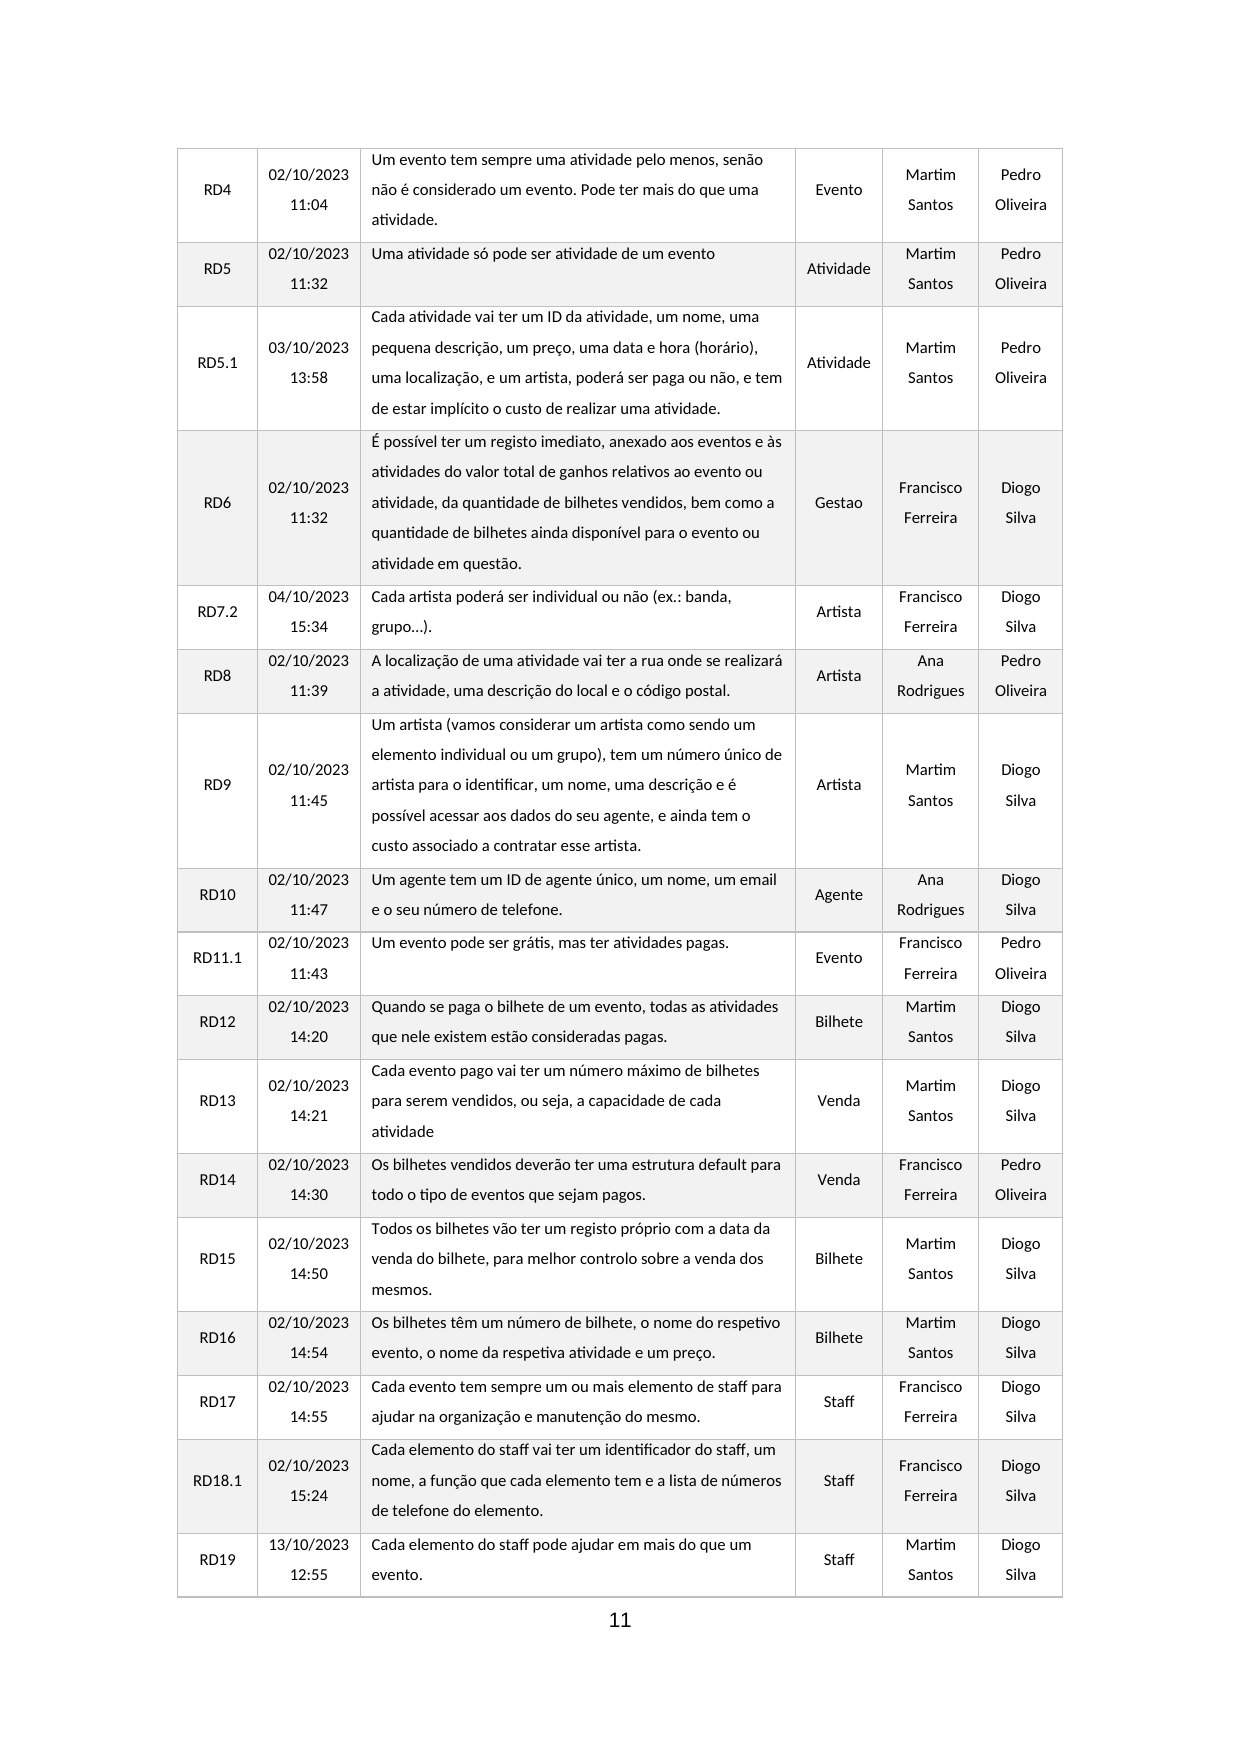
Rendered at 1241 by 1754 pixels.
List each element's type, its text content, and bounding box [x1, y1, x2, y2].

table_cell Francisco Ferreira [883, 1376, 978, 1438]
table_cell A localização de uma atividade vai ter a rua onde se realizará a atividade, uma descrição do local e o código postal. [361, 650, 795, 713]
table_cell Diogo Silva [979, 1218, 1062, 1311]
table_cell Diogo Silva [979, 586, 1062, 649]
table_cell Staff [796, 1440, 882, 1533]
table_cell RD8 [178, 650, 257, 713]
table_cell Francisco Ferreira [883, 431, 978, 585]
table_cell Pedro Oliveira [979, 149, 1062, 242]
table_cell 02/10/2023 11:47 [258, 869, 360, 931]
table_cell 02/10/2023 15:24 [258, 1440, 360, 1533]
table_cell Diogo Silva [979, 996, 1062, 1059]
table_cell Bilhete [796, 1218, 882, 1311]
table_cell Um evento tem sempre uma atividade pelo menos, senão não é considerado um evento. Pode ter mais do que uma atividade. [361, 149, 795, 242]
table_cell 02/10/2023 11:39 [258, 650, 360, 713]
table_cell Uma atividade só pode ser atividade de um evento [361, 243, 795, 306]
table_cell Ana Rodrigues [883, 650, 978, 713]
table_cell Martim Santos [883, 1312, 978, 1375]
table_cell 02/10/2023 14:20 [258, 996, 360, 1059]
table_cell RD15 [178, 1218, 257, 1311]
table_cell 02/10/2023 14:50 [258, 1218, 360, 1311]
table_cell Agente [796, 869, 882, 931]
table_cell Francisco Ferreira [883, 1154, 978, 1217]
table_cell 02/10/2023 14:55 [258, 1376, 360, 1438]
table_cell RD16 [178, 1312, 257, 1375]
table_cell RD7.2 [178, 586, 257, 649]
table_cell 13/10/2023 12:55 [258, 1534, 360, 1596]
table_cell RD6 [178, 431, 257, 585]
table_cell 02/10/2023 14:30 [258, 1154, 360, 1217]
table_cell RD19 [178, 1534, 257, 1596]
table_cell Evento [796, 149, 882, 242]
table_cell 04/10/2023 15:34 [258, 586, 360, 649]
table_cell RD5.1 [178, 307, 257, 430]
table_cell Martim Santos [883, 149, 978, 242]
table_cell 02/10/2023 11:45 [258, 714, 360, 868]
table_cell Cada artista poderá ser individual ou não (ex.: banda, grupo…). [361, 586, 795, 649]
table_cell Gestao [796, 431, 882, 585]
table_cell Os bilhetes têm um número de bilhete, o nome do respetivo evento, o nome da respetiva atividade e um preço. [361, 1312, 795, 1375]
table_cell RD5 [178, 243, 257, 306]
table_cell Martim Santos [883, 307, 978, 430]
table_cell RD4 [178, 149, 257, 242]
table_cell Atividade [796, 243, 882, 306]
table_cell Cada evento tem sempre um ou mais elemento de staff para ajudar na organização e manutenção do mesmo. [361, 1376, 795, 1438]
table_cell Cada evento pago vai ter um número máximo de bilhetes para serem vendidos, ou seja, a capacidade de cada atividade [361, 1060, 795, 1153]
table_cell Diogo Silva [979, 869, 1062, 931]
table_cell Martim Santos [883, 996, 978, 1059]
table_cell RD18.1 [178, 1440, 257, 1533]
table_cell Um agente tem um ID de agente único, um nome, um email e o seu número de telefone. [361, 869, 795, 931]
table_cell Francisco Ferreira [883, 1440, 978, 1533]
table_cell Venda [796, 1154, 882, 1217]
table_cell RD14 [178, 1154, 257, 1217]
table_cell 02/10/2023 11:32 [258, 243, 360, 306]
table_cell É possível ter um registo imediato, anexado aos eventos e às atividades do valor total de ganhos relativos ao evento ou atividade, da quantidade de bilhetes vendidos, bem como a quantidade de bilhetes ainda disponível para o evento ou atividade em questão. [361, 431, 795, 585]
table_cell Cada elemento do staff pode ajudar em mais do que um evento. [361, 1534, 795, 1596]
table_cell Martim Santos [883, 1218, 978, 1311]
table_cell Staff [796, 1534, 882, 1596]
table_cell Pedro Oliveira [979, 1154, 1062, 1217]
table_cell Diogo Silva [979, 1060, 1062, 1153]
table_cell Diogo Silva [979, 714, 1062, 868]
table_cell Diogo Silva [979, 1376, 1062, 1438]
table_cell Cada elemento do staff vai ter um identificador do staff, um nome, a função que cada elemento tem e a lista de números de telefone do elemento. [361, 1440, 795, 1533]
table_cell RD9 [178, 714, 257, 868]
table_cell Artista [796, 714, 882, 868]
table_cell Pedro Oliveira [979, 933, 1062, 995]
table_cell Um evento pode ser grátis, mas ter atividades pagas. [361, 933, 795, 995]
table_cell Cada atividade vai ter um ID da atividade, um nome, uma pequena descrição, um preço, uma data e hora (horário), uma localização, e um artista, poderá ser paga ou não, e tem de estar implícito o custo de realizar uma atividade. [361, 307, 795, 430]
table_cell 03/10/2023 13:58 [258, 307, 360, 430]
table_cell 02/10/2023 14:54 [258, 1312, 360, 1375]
table_cell Artista [796, 586, 882, 649]
table_cell Diogo Silva [979, 1440, 1062, 1533]
table_cell 02/10/2023 11:04 [258, 149, 360, 242]
table_cell 02/10/2023 11:32 [258, 431, 360, 585]
table_cell Staff [796, 1376, 882, 1438]
table_cell RD12 [178, 996, 257, 1059]
table_cell RD11.1 [178, 933, 257, 995]
table_cell Martim Santos [883, 714, 978, 868]
table_cell Diogo Silva [979, 431, 1062, 585]
table_cell Todos os bilhetes vão ter um registo próprio com a data da venda do bilhete, para melhor controlo sobre a venda dos mesmos. [361, 1218, 795, 1311]
table_cell Evento [796, 933, 882, 995]
table_cell Pedro Oliveira [979, 307, 1062, 430]
table_cell Bilhete [796, 996, 882, 1059]
table_cell Martim Santos [883, 243, 978, 306]
table_cell Pedro Oliveira [979, 650, 1062, 713]
table_cell RD10 [178, 869, 257, 931]
table_cell Atividade [796, 307, 882, 430]
table_cell 02/10/2023 11:43 [258, 933, 360, 995]
table_cell Martim Santos [883, 1060, 978, 1153]
table_cell Quando se paga o bilhete de um evento, todas as atividades que nele existem estão consideradas pagas. [361, 996, 795, 1059]
table_cell Bilhete [796, 1312, 882, 1375]
table_cell Um artista (vamos considerar um artista como sendo um elemento individual ou um grupo), tem um número único de artista para o identificar, um nome, uma descrição e é possível acessar aos dados do seu agente, e ainda tem o custo associado a contratar esse artista. [361, 714, 795, 868]
table_cell Ana Rodrigues [883, 869, 978, 931]
table_cell 02/10/2023 14:21 [258, 1060, 360, 1153]
table_cell Os bilhetes vendidos deverão ter uma estrutura default para todo o tipo de eventos que sejam pagos. [361, 1154, 795, 1217]
table_cell Artista [796, 650, 882, 713]
table_cell Diogo Silva [979, 1312, 1062, 1375]
table_cell RD17 [178, 1376, 257, 1438]
table_cell Francisco Ferreira [883, 933, 978, 995]
table_cell Francisco Ferreira [883, 586, 978, 649]
table_cell Venda [796, 1060, 882, 1153]
table_cell Diogo Silva [979, 1534, 1062, 1596]
table_cell Martim Santos [883, 1534, 978, 1596]
table_cell RD13 [178, 1060, 257, 1153]
table_cell Pedro Oliveira [979, 243, 1062, 306]
